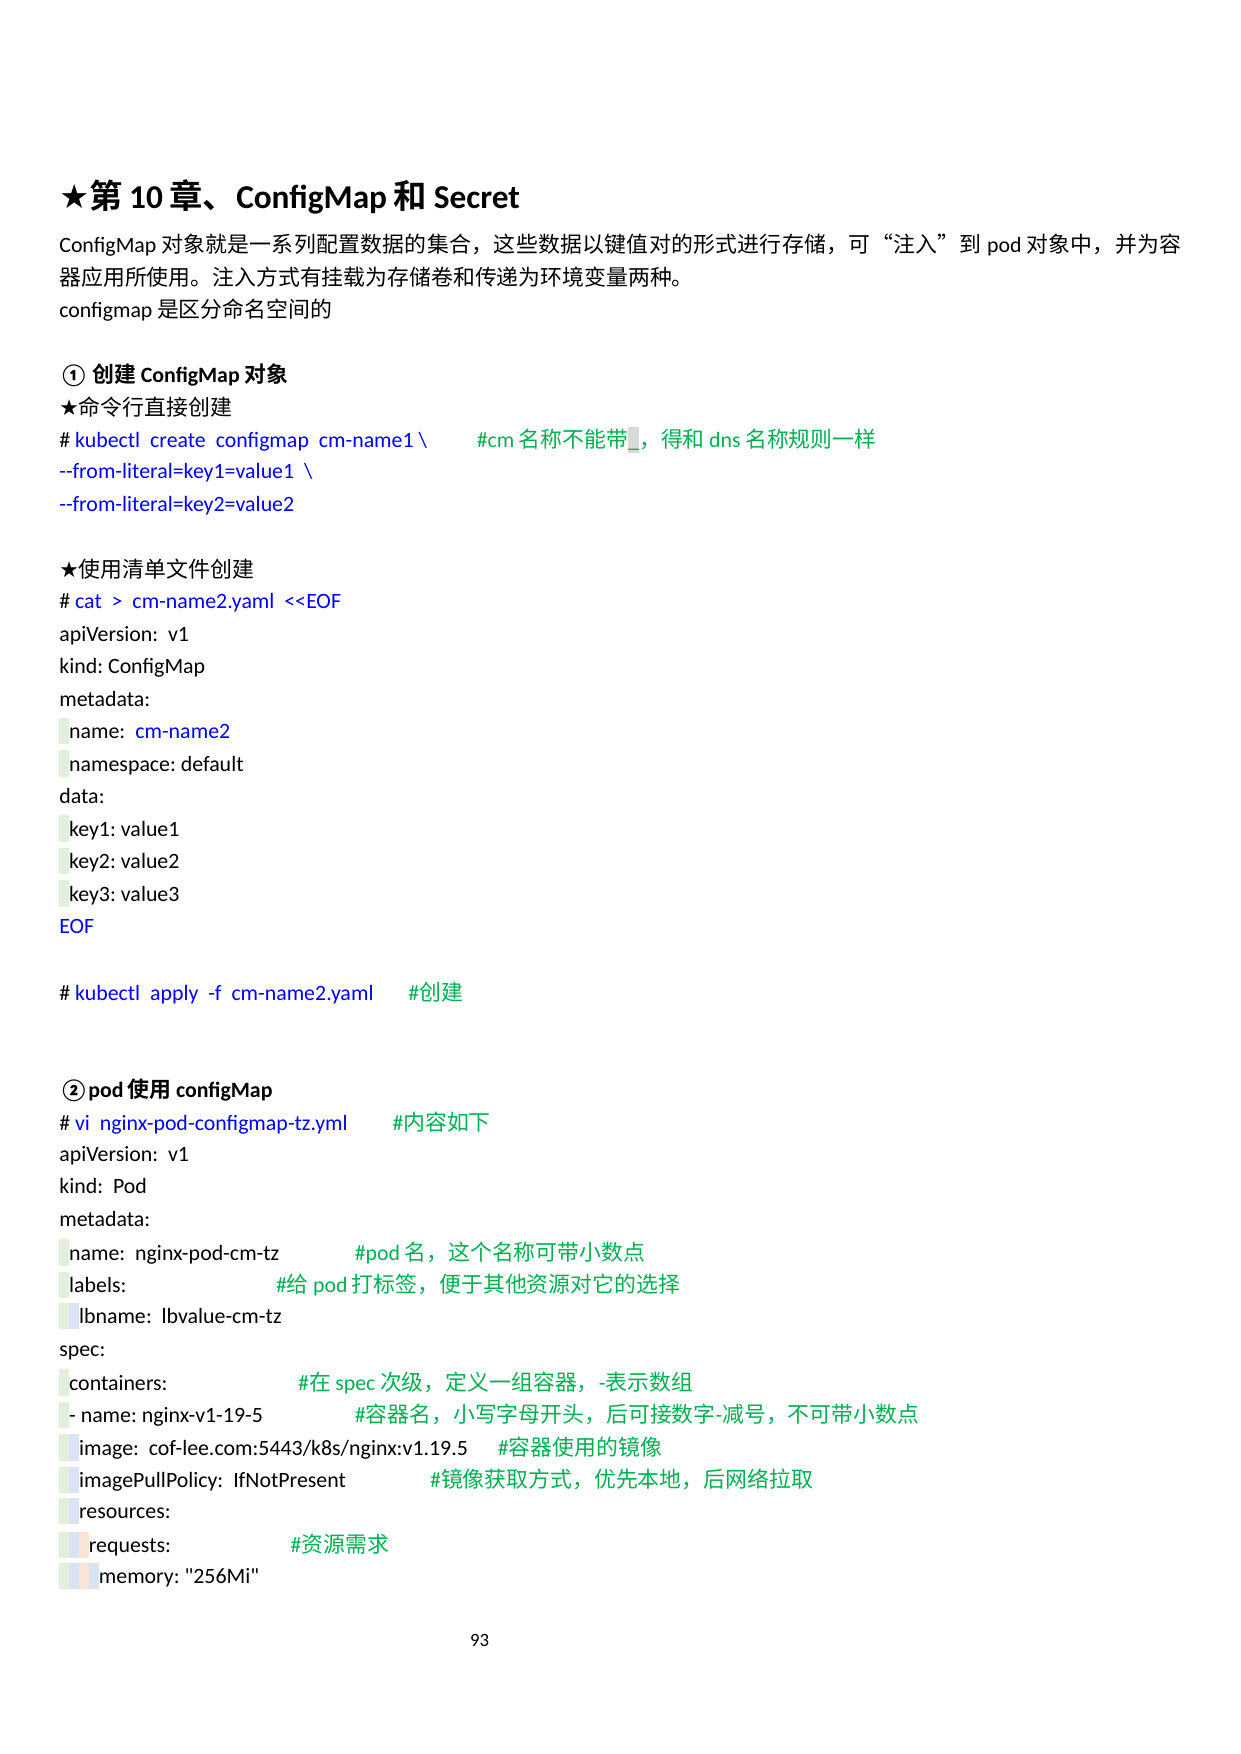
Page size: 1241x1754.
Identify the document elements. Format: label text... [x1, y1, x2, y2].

text labels: #给pod打标签，便于其他资源对它的选择 [59, 1267, 1181, 1299]
text ★命令行直接创建 [59, 389, 1181, 422]
text spec: [59, 1332, 1181, 1364]
text --from-literal=key1=value1 \ [59, 454, 1181, 487]
text # kubectl apply -f cm-name2.yaml #创建 [59, 974, 1181, 1007]
text data: [59, 779, 1181, 812]
text key2: value2 [59, 844, 1181, 877]
text ②pod使用configMap [59, 1072, 1181, 1104]
text name: cm-name2 [59, 714, 1181, 747]
text key3: value3 [59, 877, 1181, 909]
text key1: value1 [59, 812, 1181, 844]
text resources: [59, 1494, 1181, 1527]
text kind: ConfigMap [59, 649, 1181, 682]
text # kubectl create configmap cm-name1 \ #cm名称不能带_，得和dns名称规则一样 [59, 422, 1181, 454]
text configmap是区分命名空间的 [59, 292, 1181, 324]
text containers: #在spec次级，定义一组容器，-表示数组 [59, 1364, 1181, 1397]
text memory: "256Mi" [59, 1559, 1181, 1592]
text metadata: [59, 1202, 1181, 1234]
text ★第10章、ConfigMap和Secret [59, 162, 1181, 227]
text EOF [59, 909, 1181, 942]
text --from-literal=key2=value2 [59, 487, 1181, 519]
text apiVersion: v1 [59, 1137, 1181, 1169]
text ConfigMap对象就是一系列配置数据的集合，这些数据以键值对的形式进行存储，可“注入”到pod对象中，并为容器应用所使用。注入方式有挂载为存储卷和传递为环境变量两种。 [59, 227, 1181, 292]
text imagePullPolicy: IfNotPresent #镜像获取方式，优先本地，后网络拉取 [59, 1462, 1181, 1494]
text metadata: [59, 682, 1181, 714]
text - name: nginx-v1-19-5 #容器名，小写字母开头，后可接数字-减号，不可带小数点 [59, 1397, 1181, 1429]
text # vi nginx-pod-configmap-tz.yml #内容如下 [59, 1104, 1181, 1137]
text namespace: default [59, 747, 1181, 779]
text apiVersion: v1 [59, 617, 1181, 649]
text ①创建ConfigMap对象 [59, 357, 1181, 389]
text name: nginx-pod-cm-tz #pod名，这个名称可带小数点 [59, 1234, 1181, 1267]
text # cat > cm-name2.yaml <<EOF [59, 584, 1181, 617]
text kind: Pod [59, 1169, 1181, 1202]
text ★使用清单文件创建 [59, 552, 1181, 584]
text lbname: lbvalue-cm-tz [59, 1299, 1181, 1332]
text image: cof-lee.com:5443/k8s/nginx:v1.19.5 #容器使用的镜像 [59, 1429, 1181, 1462]
text requests: #资源需求 [59, 1527, 1181, 1559]
